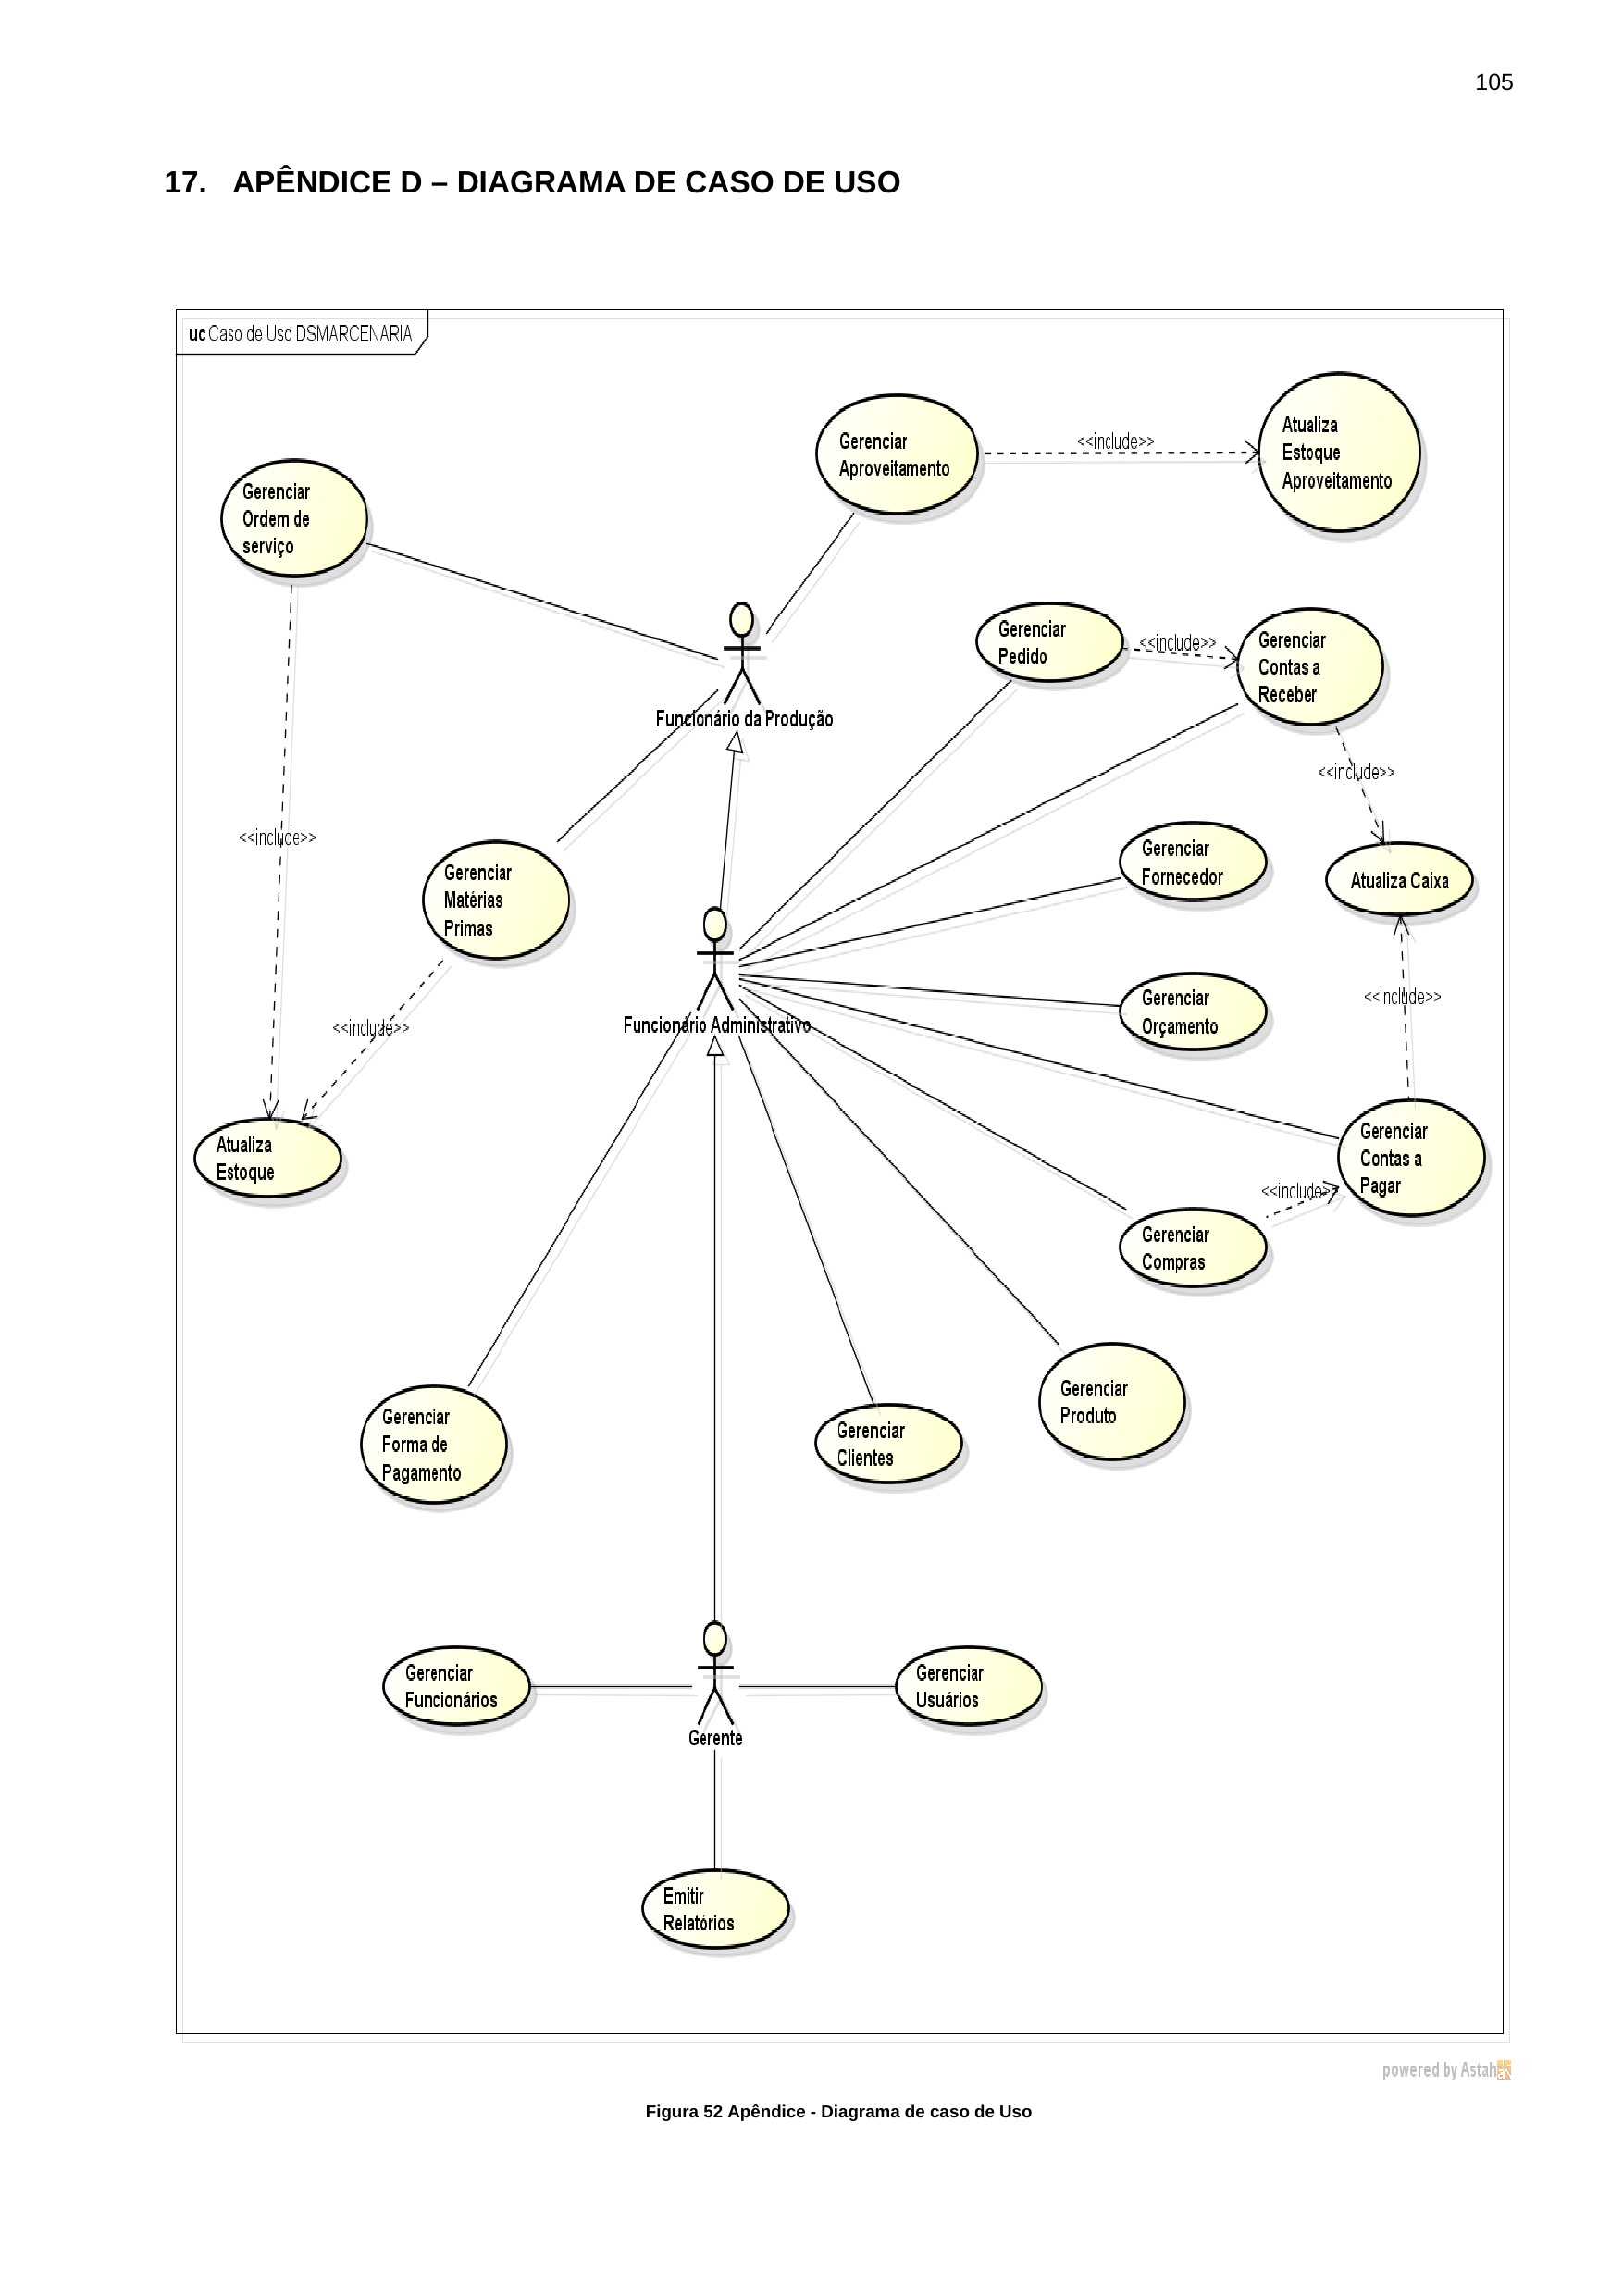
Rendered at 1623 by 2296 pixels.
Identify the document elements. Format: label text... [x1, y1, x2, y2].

picture [164, 292, 1515, 2088]
text APÊNDICE D – DIAGRAMA DE CASO DE USO [164, 164, 1514, 200]
